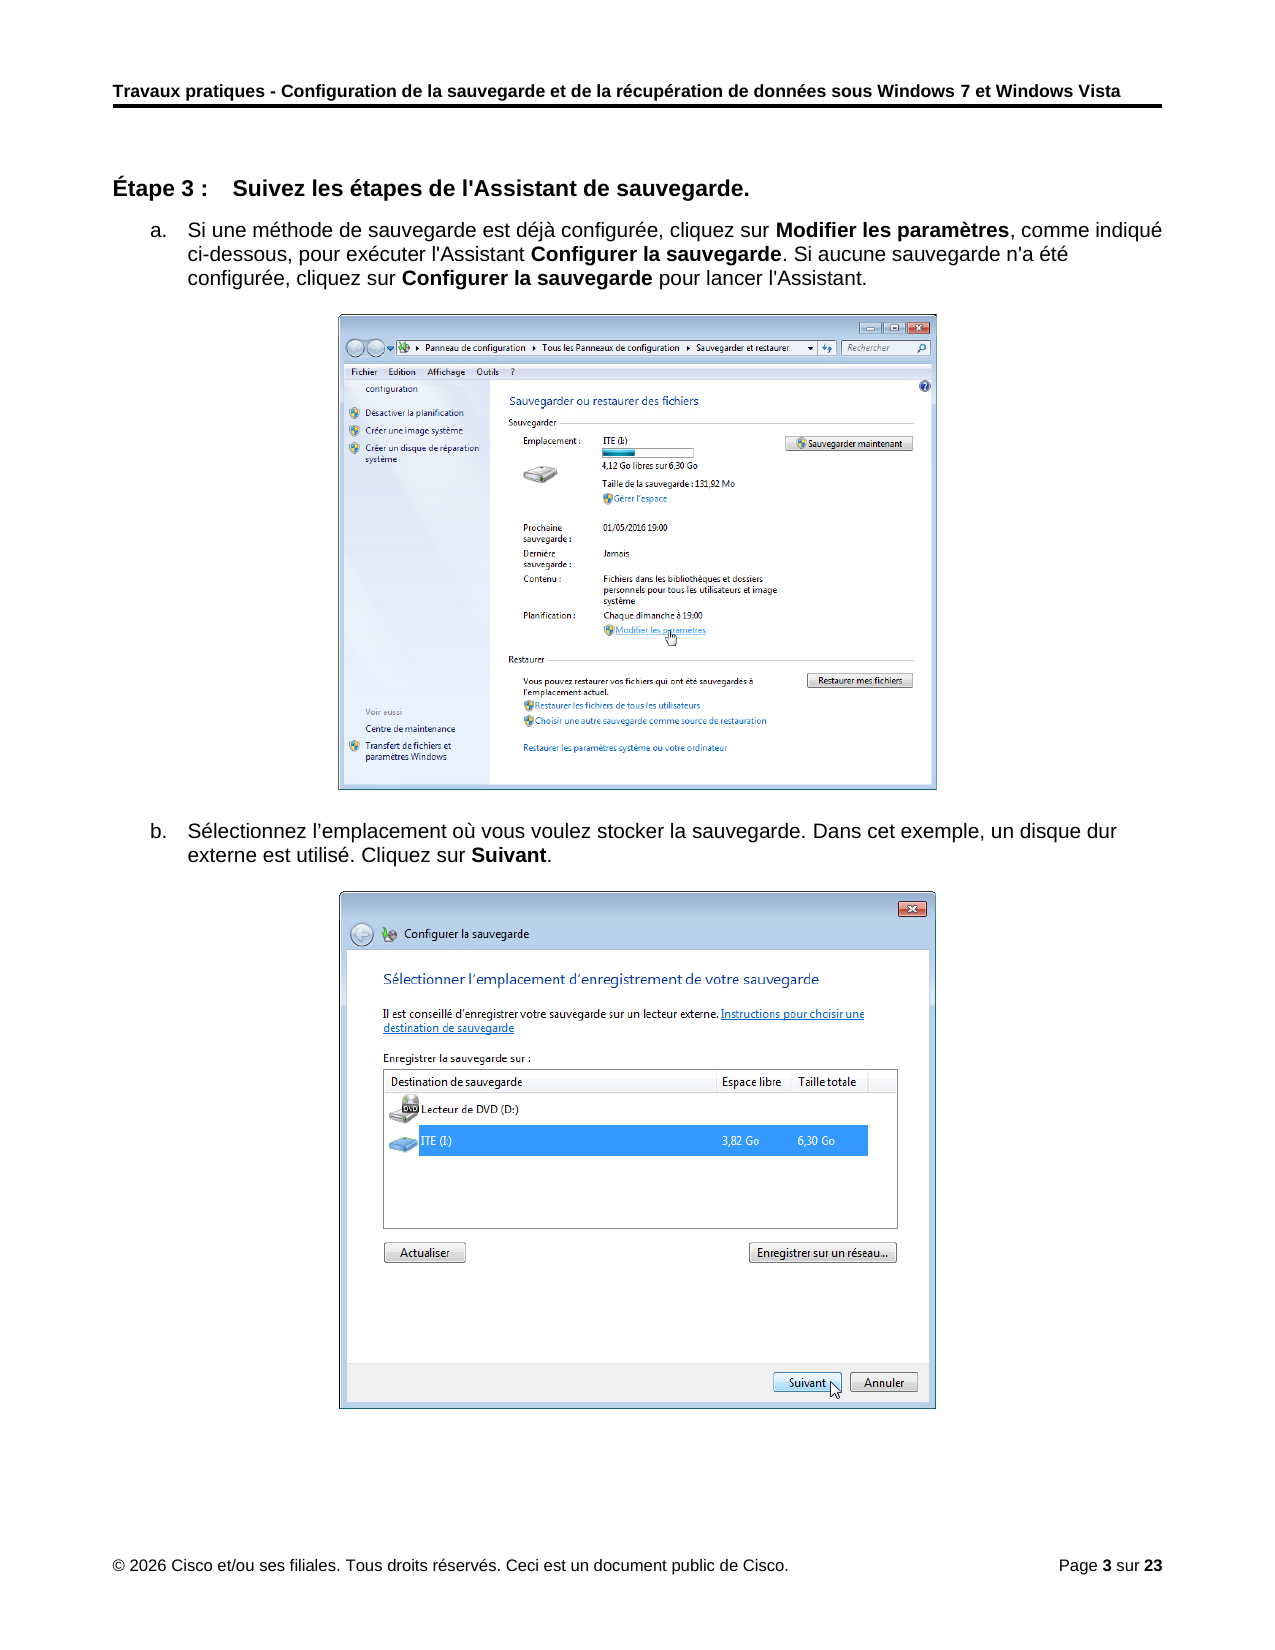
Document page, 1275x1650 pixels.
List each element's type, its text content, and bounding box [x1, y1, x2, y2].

picture [339, 891, 936, 1409]
text Suivez les étapes de l'Assistant de sauvegarde. [112, 175, 1162, 201]
text Sélectionnez l’emplacement où vous voulez stocker la sauvegarde. Dans cet exemple, un disque dur externe est utilisé. Cliquez sur Suivant. [150, 818, 1162, 866]
picture [338, 314, 937, 790]
text Si une méthode de sauvegarde est déjà configurée, cliquez sur Modifier les paramètres, comme indiqué ci-dessous, pour exécuter l'Assistant Configurer la sauvegarde. Si aucune sauvegarde n'a été configurée, cliquez sur Configurer la sauvegarde pour lancer l'Assistant. [150, 218, 1162, 289]
